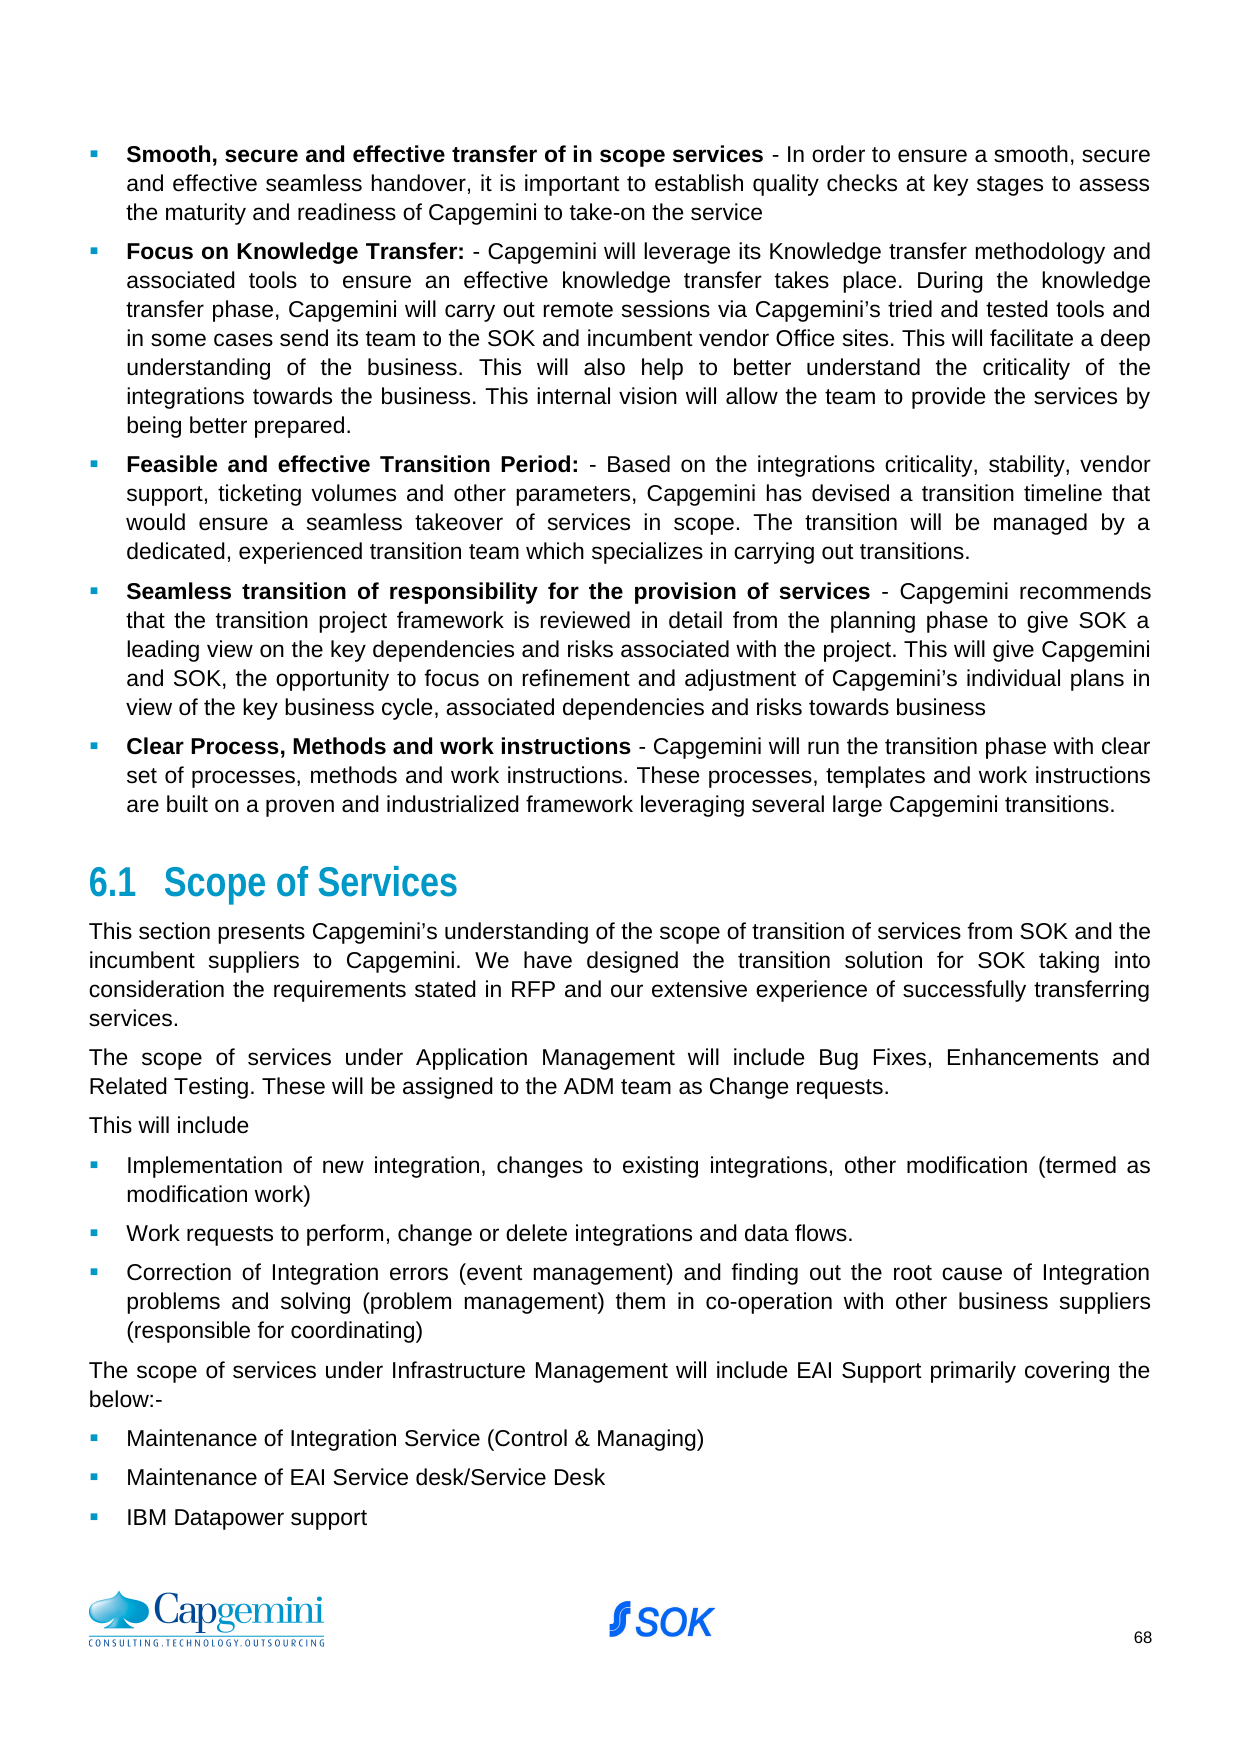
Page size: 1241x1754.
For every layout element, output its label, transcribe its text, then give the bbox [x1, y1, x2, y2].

text This will include [89, 1112, 1152, 1138]
text Feasible and effective Transition Period: - Based on the integrations criticality, stability, vendor support, ticketing volumes and other parameters, Capgemini has devised a transition timeline that would ensure a seamless takeover of services in scope. The transition will be managed by a dedicated, experienced transition team which specializes in carrying out transitions. [89, 451, 1152, 565]
text Focus on Knowledge Transfer: - Capgemini will leverage its Knowledge transfer methodology and associated tools to ensure an effective knowledge transfer takes place. During the knowledge transfer phase, Capgemini will carry out remote sessions via Capgemini’s tried and tested tools and in some cases send its team to the SOK and incumbent vendor Office sites. This will facilitate a deep understanding of the business. This will also help to better understand the criticality of the integrations towards the business. This internal vision will allow the team to provide the services by being better prepared. [89, 238, 1152, 438]
text The scope of services under Application Management will include Bug Fixes, Enhancements and Related Testing. These will be assigned to the ADM team as Change requests. [89, 1044, 1152, 1099]
picture [607, 1599, 716, 1638]
text Correction of Integration errors (event management) and finding out the root cause of Integration problems and solving (problem management) them in co-operation with other business suppliers (responsible for coordinating) [89, 1259, 1152, 1343]
text Work requests to perform, change or delete integrations and data flows. [89, 1220, 1152, 1246]
subtitle Scope of Services [89, 857, 1152, 905]
text Smooth, secure and effective transfer of in scope services - In order to ensure a smooth, secure and effective seamless handover, it is important to establish quality checks at key stages to assess the maturity and readiness of Capgemini to take-on the service [89, 141, 1152, 225]
text IBM Datapower support [89, 1504, 1152, 1530]
picture [88, 1590, 325, 1647]
text This section presents Capgemini’s understanding of the scope of transition of services from SOK and the incumbent suppliers to Capgemini. We have designed the transition solution for SOK taking into consideration the requirements stated in RFP and our extensive experience of successfully transferring services. [89, 918, 1152, 1031]
text Seamless transition of responsibility for the provision of services - Capgemini recommends that the transition project framework is reviewed in detail from the planning phase to give SOK a leading view on the key dependencies and risks associated with the project. This will give Capgemini and SOK, the opportunity to focus on refinement and adjustment of Capgemini’s individual plans in view of the key business cycle, associated dependencies and risks towards business [89, 578, 1152, 720]
text Implementation of new integration, changes to existing integrations, other modification (termed as modification work) [89, 1152, 1152, 1207]
text Maintenance of Integration Service (Control & Managing) [89, 1425, 1152, 1451]
text Maintenance of EAI Service desk/Service Desk [89, 1464, 1152, 1491]
text Clear Process, Methods and work instructions - Capgemini will run the transition phase with clear set of processes, methods and work instructions. These processes, templates and work instructions are built on a proven and industrialized framework leveraging several large Capgemini transitions. [89, 733, 1152, 817]
text The scope of services under Infrastructure Management will include EAI Support primarily covering the below:- [89, 1357, 1152, 1412]
